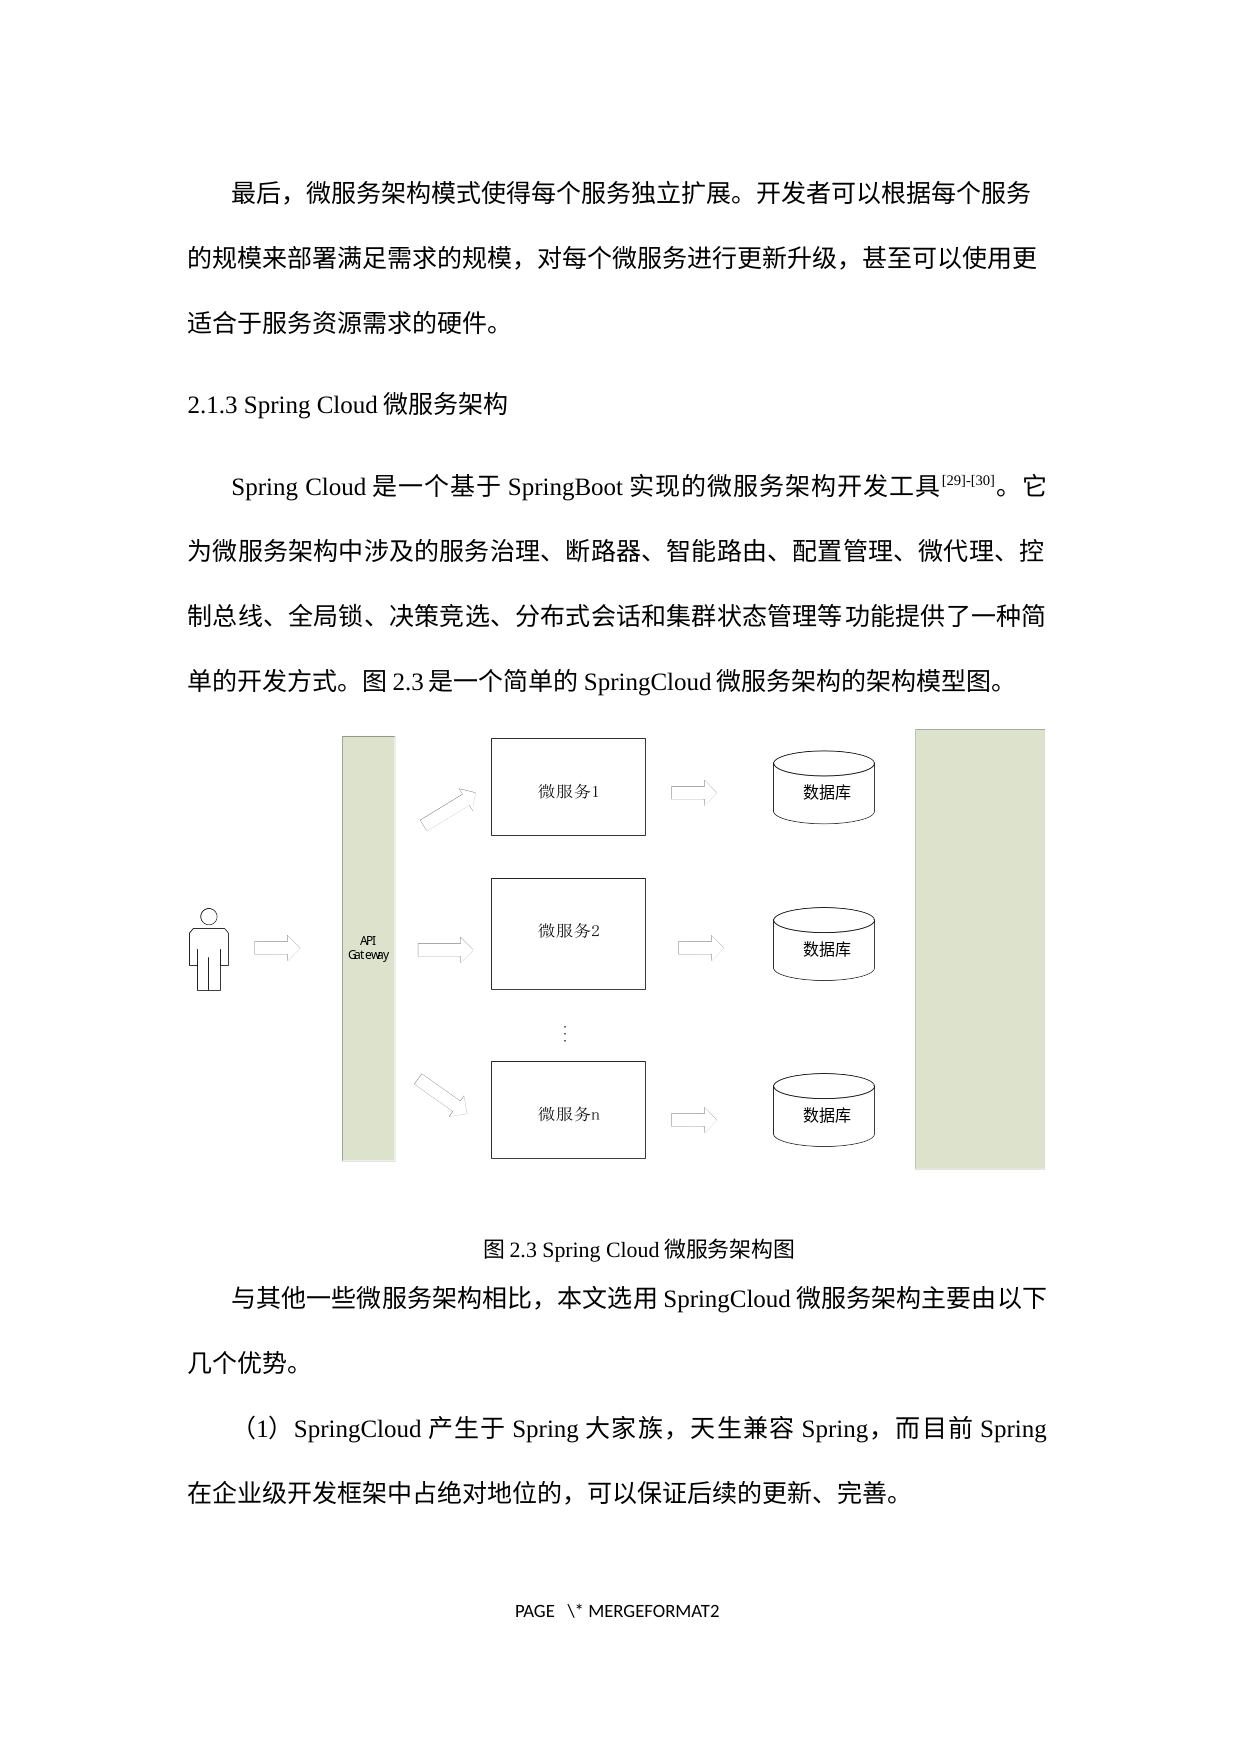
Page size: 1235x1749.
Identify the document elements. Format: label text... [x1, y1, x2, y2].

text 2.1.3 Spring Cloud微服务架构 [187, 370, 1047, 435]
text 与其他一些微服务架构相比，本文选用SpringCloud微服务架构主要由以下几个优势。 [187, 1264, 1047, 1394]
text 图2.3 Spring Cloud微服务架构图 [187, 1232, 1047, 1264]
text Spring Cloud是一个基于SpringBoot实现的微服务架构开发工具[29]-[30]。它为微服务架构中涉及的服务治理、断路器、智能路由、配置管理、微代理、控制总线、全局锁、决策竞选、分布式会话和集群状态管理等功能提供了一种简单的开发方式。图2.3是一个简单的SpringCloud微服务架构的架构模型图。 [187, 452, 1047, 712]
list SpringCloud产生于Spring大家族，天生兼容Spring，而目前Spring在企业级开发框架中占绝对地位的，可以保证后续的更新、完善。 [187, 1394, 1047, 1524]
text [187, 159, 1047, 354]
